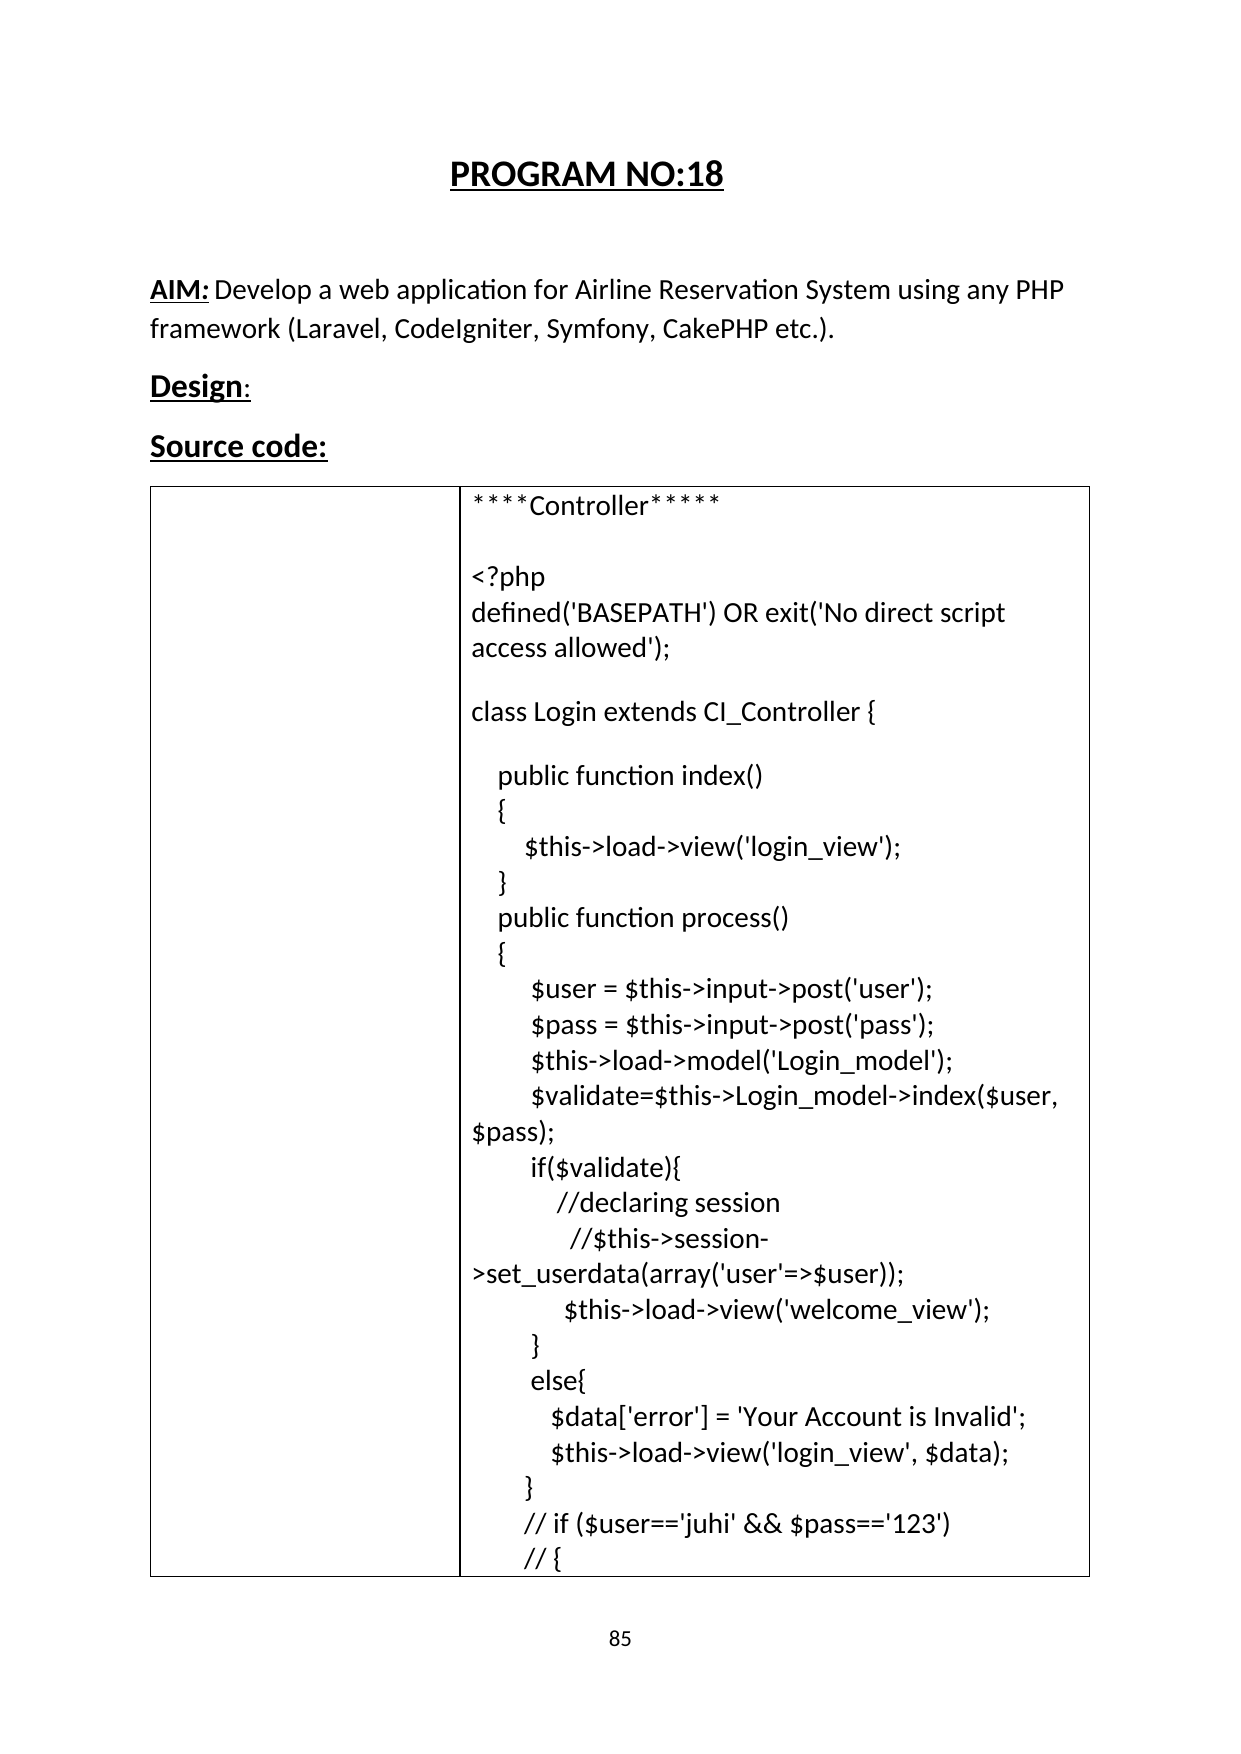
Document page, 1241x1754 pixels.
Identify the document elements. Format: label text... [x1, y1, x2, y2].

text Design: [150, 365, 1090, 406]
text AIM: Develop a web application for Airline Reservation System using any PHP framework (Laravel, CodeIgniter, Symfony, CakePHP etc.). [150, 271, 1090, 345]
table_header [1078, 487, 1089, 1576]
text PROGRAM NO:18 [375, 150, 1090, 196]
table_header [151, 487, 459, 1576]
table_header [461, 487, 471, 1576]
text Source code: [150, 425, 1090, 466]
